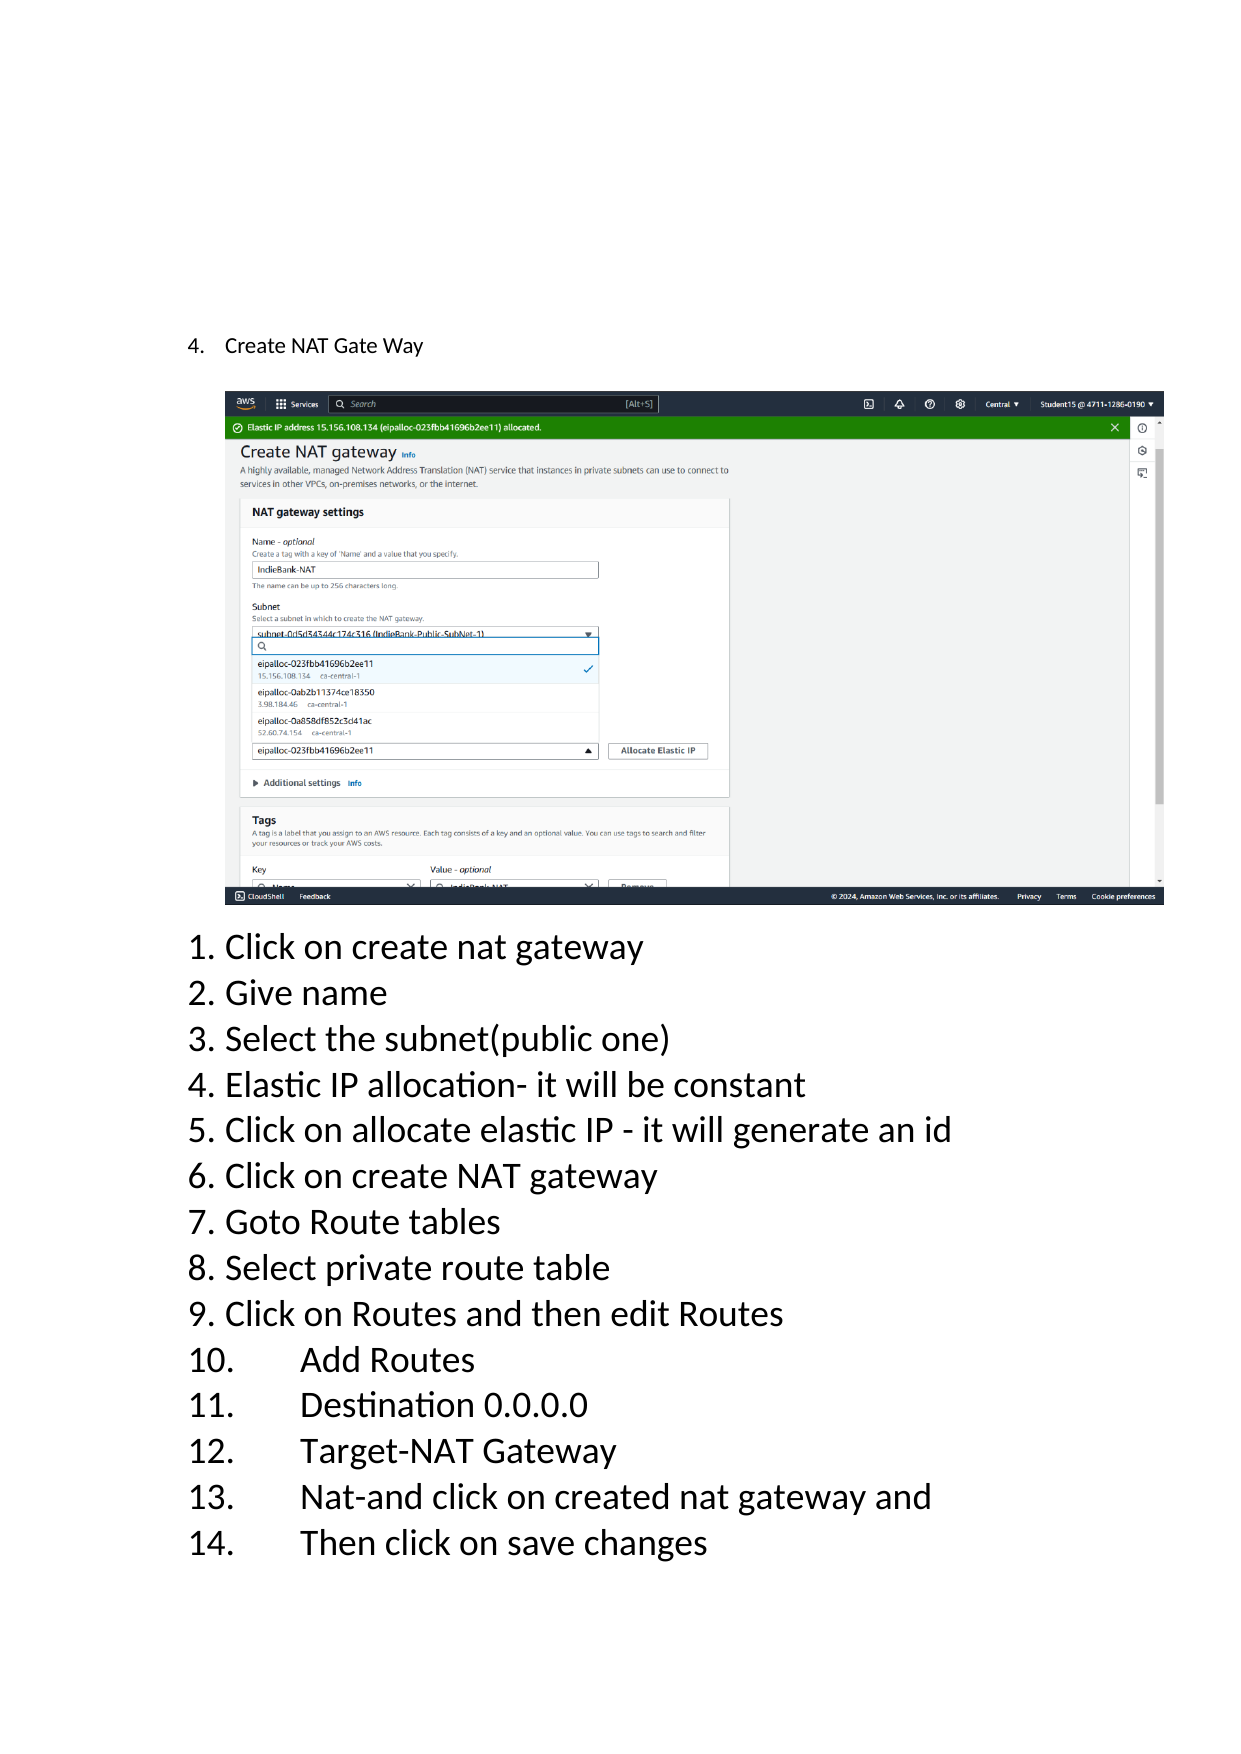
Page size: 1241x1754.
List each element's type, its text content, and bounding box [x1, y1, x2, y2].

list Destination 0.0.0.0 [187, 1381, 1090, 1427]
picture [225, 391, 1164, 905]
list Click on allocate elastic IP - it will generate an id [187, 1106, 1090, 1152]
list Create NAT Gate Way [187, 331, 1090, 359]
list Elastic IP allocation- it will be constant [187, 1061, 1090, 1106]
list Click on create nat gateway [187, 923, 1090, 969]
list Select private route table [187, 1244, 1090, 1290]
list Give name [187, 969, 1090, 1015]
list Target-NAT Gateway [187, 1427, 1090, 1473]
list Goto Route tables [187, 1198, 1090, 1244]
list Nat-and click on created nat gateway and [187, 1473, 1090, 1519]
list Click on create NAT gateway [187, 1152, 1090, 1198]
list Click on Routes and then edit Routes [187, 1290, 1090, 1336]
list Add Routes [187, 1336, 1090, 1381]
list Then click on save changes [187, 1519, 1090, 1565]
list Select the subnet(public one) [187, 1015, 1090, 1061]
